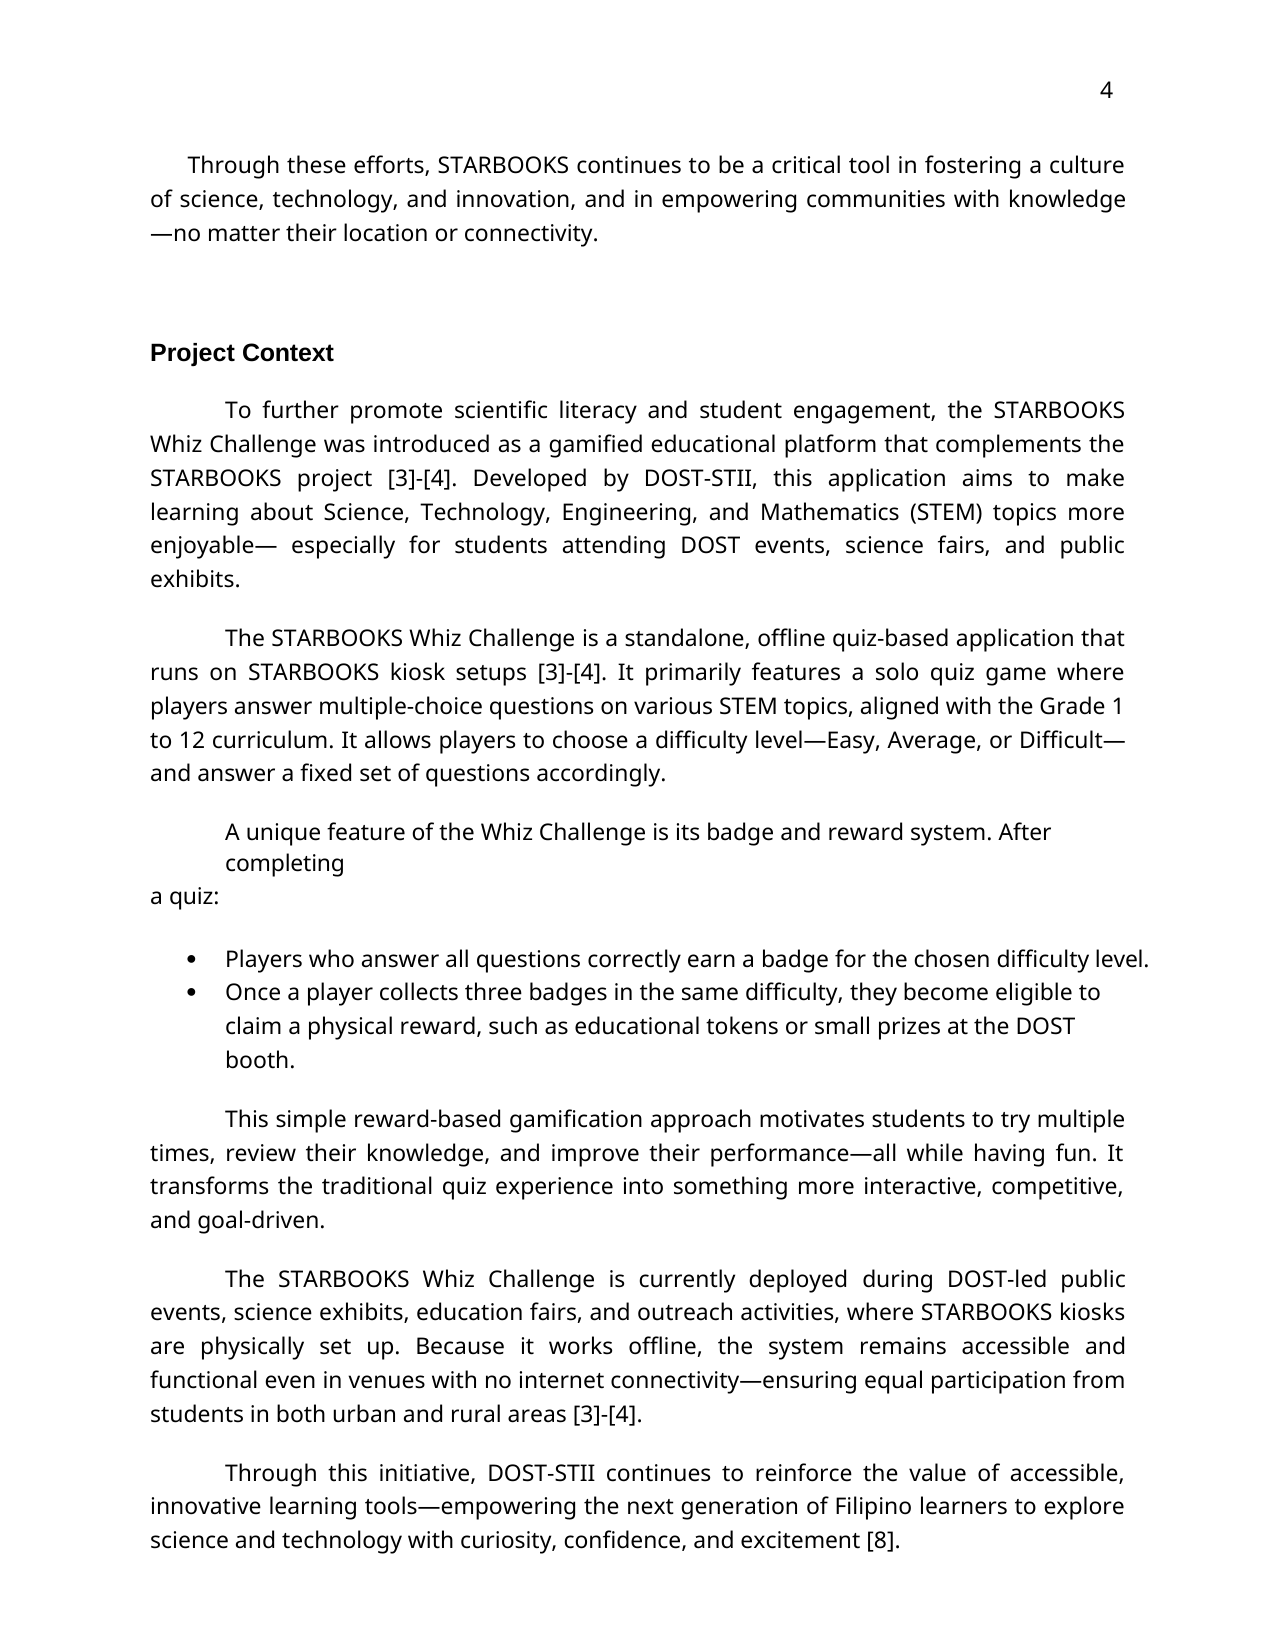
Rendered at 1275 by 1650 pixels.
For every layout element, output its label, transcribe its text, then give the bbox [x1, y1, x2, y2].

list Players who answer all questions correctly earn a badge for the chosen difficulty level. [187, 943, 1162, 974]
text The STARBOOKS Whiz Challenge is currently deployed during DOST-led public events, science exhibits, education fairs, and outreach activities, where STARBOOKS kiosks are physically set up. Because it works offline, the system remains accessible and functional even in venues with no internet connectivity—ensuring equal participation from students in both urban and rural areas [3]-[4]. [150, 1262, 1126, 1429]
list Once a player collects three badges in the same difficulty, they become eligible to claim a physical reward, such as educational tokens or small prizes at the DOST booth. [187, 976, 1125, 1075]
subtitle Project Context [150, 338, 1162, 367]
text A unique feature of the Whiz Challenge is its badge and reward system. After completing [225, 816, 1162, 878]
text To further promote scientific literacy and student engagement, the STARBOOKS Whiz Challenge was introduced as a gamified educational platform that complements the STARBOOKS project [3]-[4]. Developed by DOST-STII, this application aims to make learning about Science, Technology, Engineering, and Mathematics (STEM) topics more enjoyable— especially for students attending DOST events, science fairs, and public exhibits. [150, 394, 1126, 594]
text a quiz: [150, 880, 1162, 912]
text This simple reward-based gamification approach motivates students to try multiple times, review their knowledge, and improve their performance—all while having fun. It transforms the traditional quiz experience into something more interactive, competitive, and goal-driven. [150, 1103, 1125, 1235]
text Through these efforts, STARBOOKS continues to be a critical tool in fostering a culture of science, technology, and innovation, and in empowering communities with knowledge—no matter their location or connectivity. [150, 149, 1126, 248]
text Through this initiative, DOST-STII continues to reinforce the value of accessible, innovative learning tools—empowering the next generation of Filipino learners to explore science and technology with curiosity, confidence, and excitement [8]. [150, 1456, 1125, 1555]
text The STARBOOKS Whiz Challenge is a standalone, offline quiz-based application that runs on STARBOOKS kiosk setups [3]-[4]. It primarily features a solo quiz game where players answer multiple-choice questions on various STEM topics, aligned with the Grade 1 to 12 curriculum. It allows players to choose a difficulty level—Easy, Average, or Difficult—and answer a fixed set of questions accordingly. [150, 622, 1126, 788]
